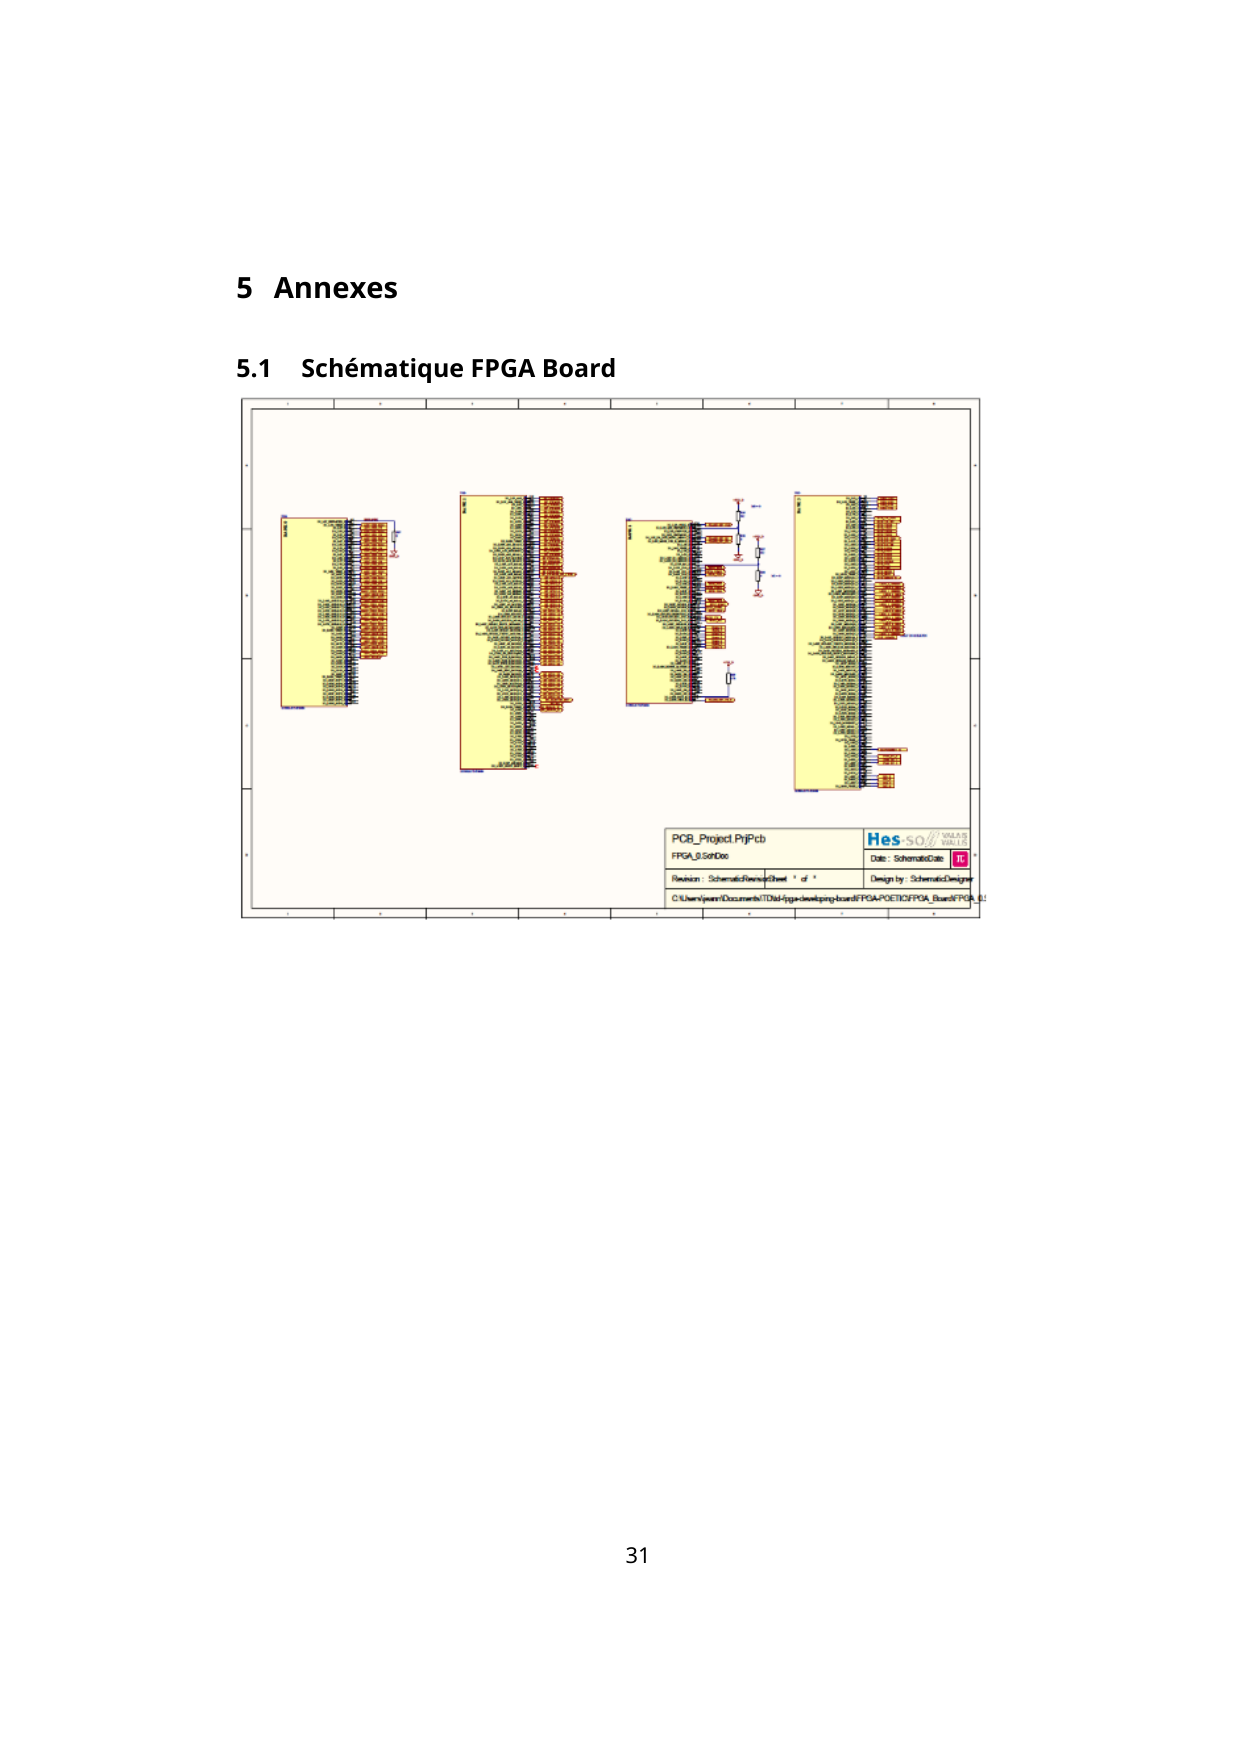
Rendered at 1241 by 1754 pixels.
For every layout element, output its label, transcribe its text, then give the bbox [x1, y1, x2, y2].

subtitle Annexes [236, 268, 1004, 307]
subtitle Schématique FPGA Board [236, 351, 1004, 924]
